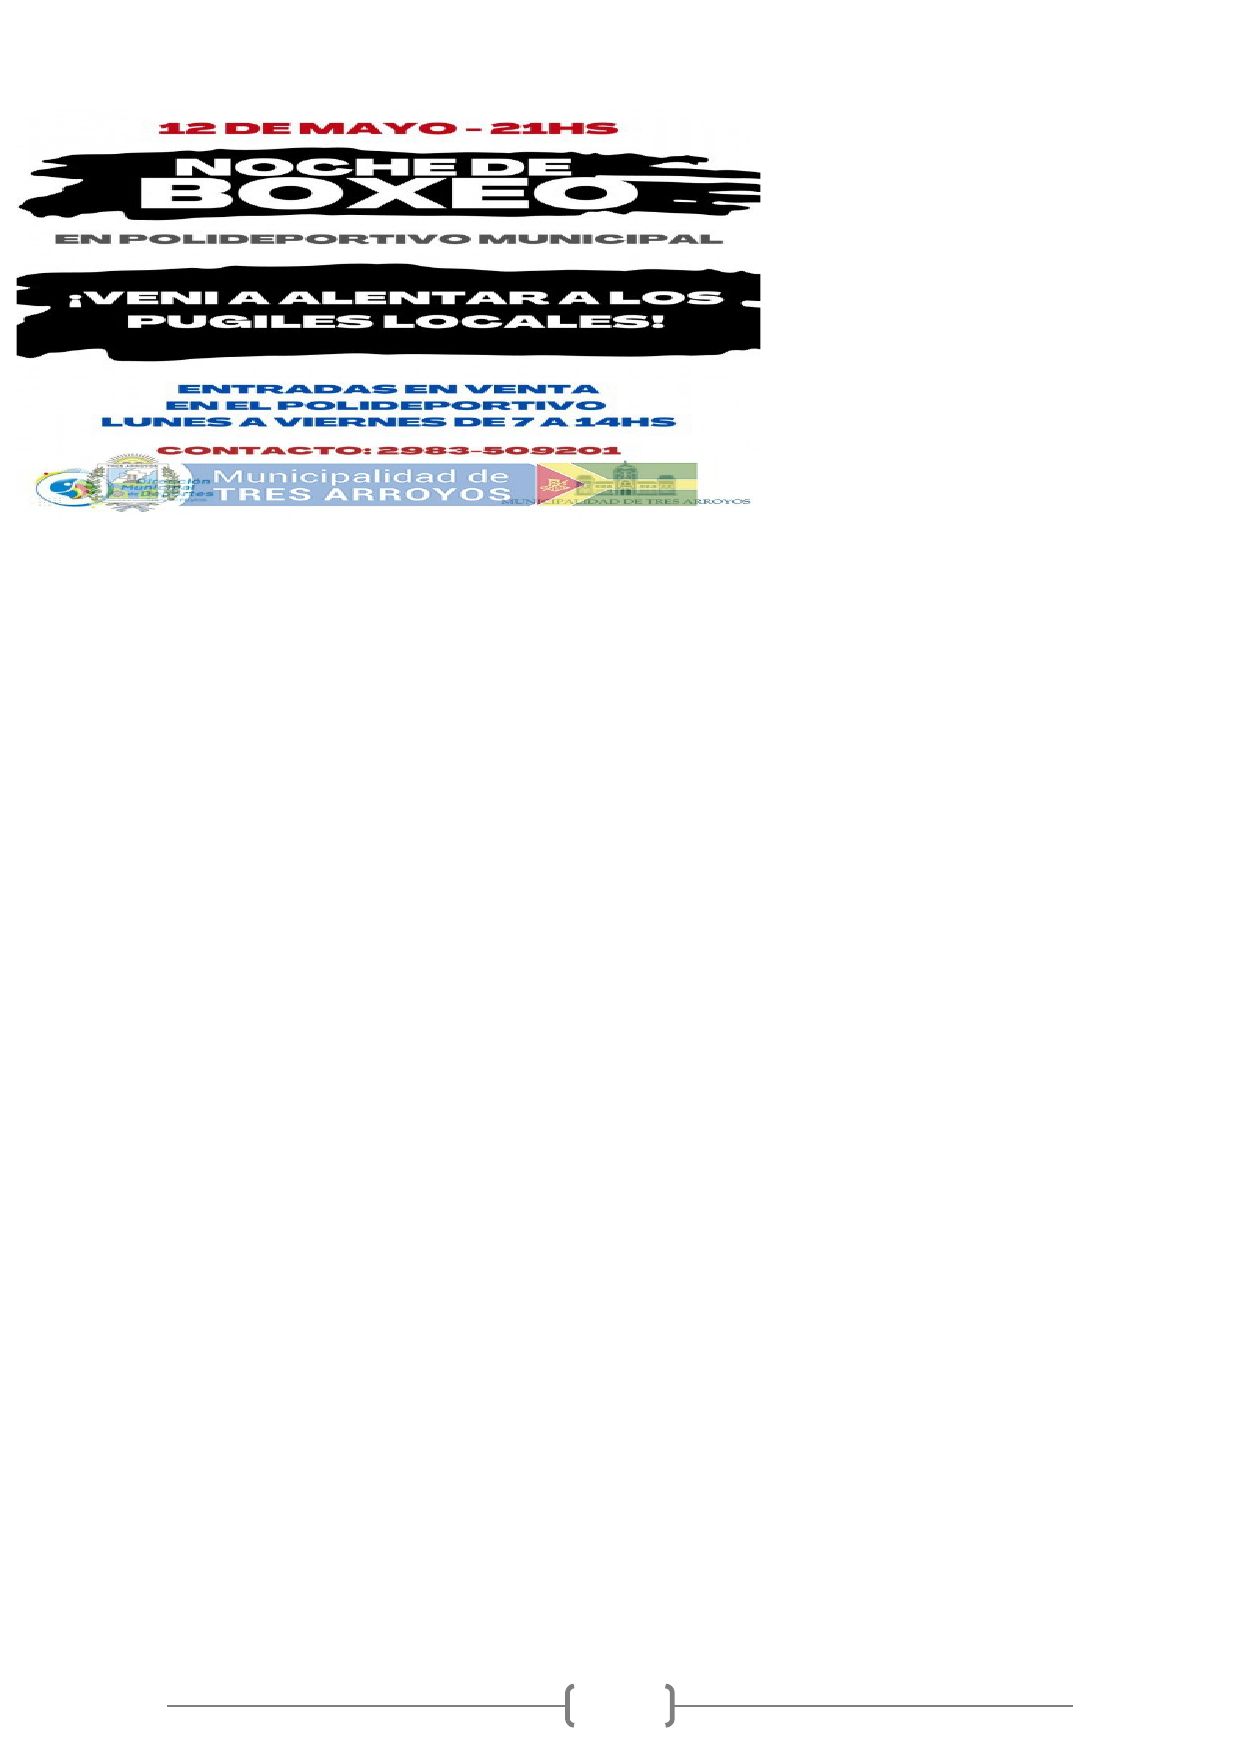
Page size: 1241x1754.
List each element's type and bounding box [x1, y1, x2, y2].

picture [16, 110, 761, 517]
